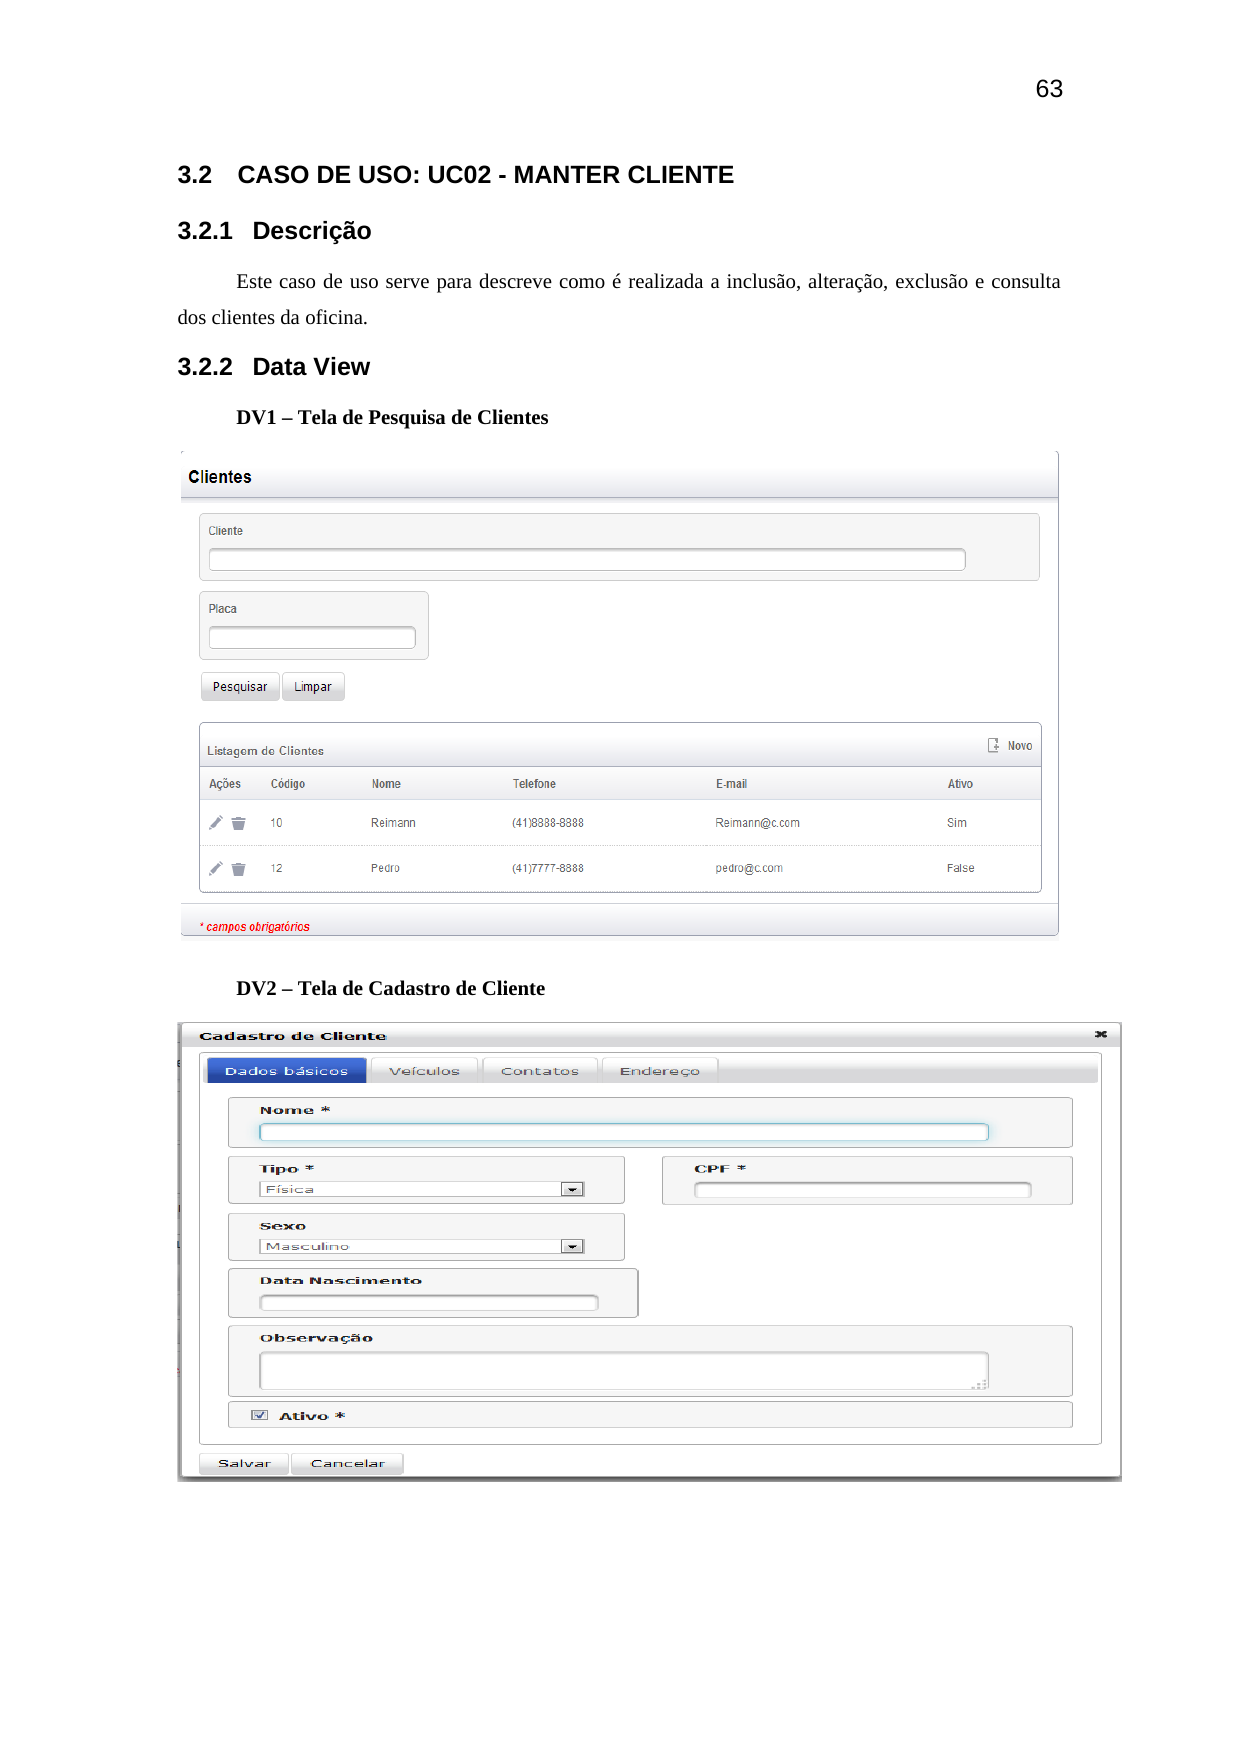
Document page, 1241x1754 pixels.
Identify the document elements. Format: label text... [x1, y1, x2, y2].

text Caso de Uso: UC02 - Manter Cliente [177, 160, 1063, 189]
text Data View [177, 352, 1063, 380]
text DV2 – Tela de Cadastro de Cliente [236, 976, 1063, 1000]
text DV1 – Tela de Pesquisa de Clientes [236, 405, 1063, 429]
text Este caso de uso serve para descreve como é realizada a inclusão, alteração, exclusão e consulta dos clientes da oficina. [177, 269, 1063, 329]
text Descrição [177, 216, 1063, 244]
picture [177, 1022, 1122, 1482]
picture [181, 451, 1060, 941]
